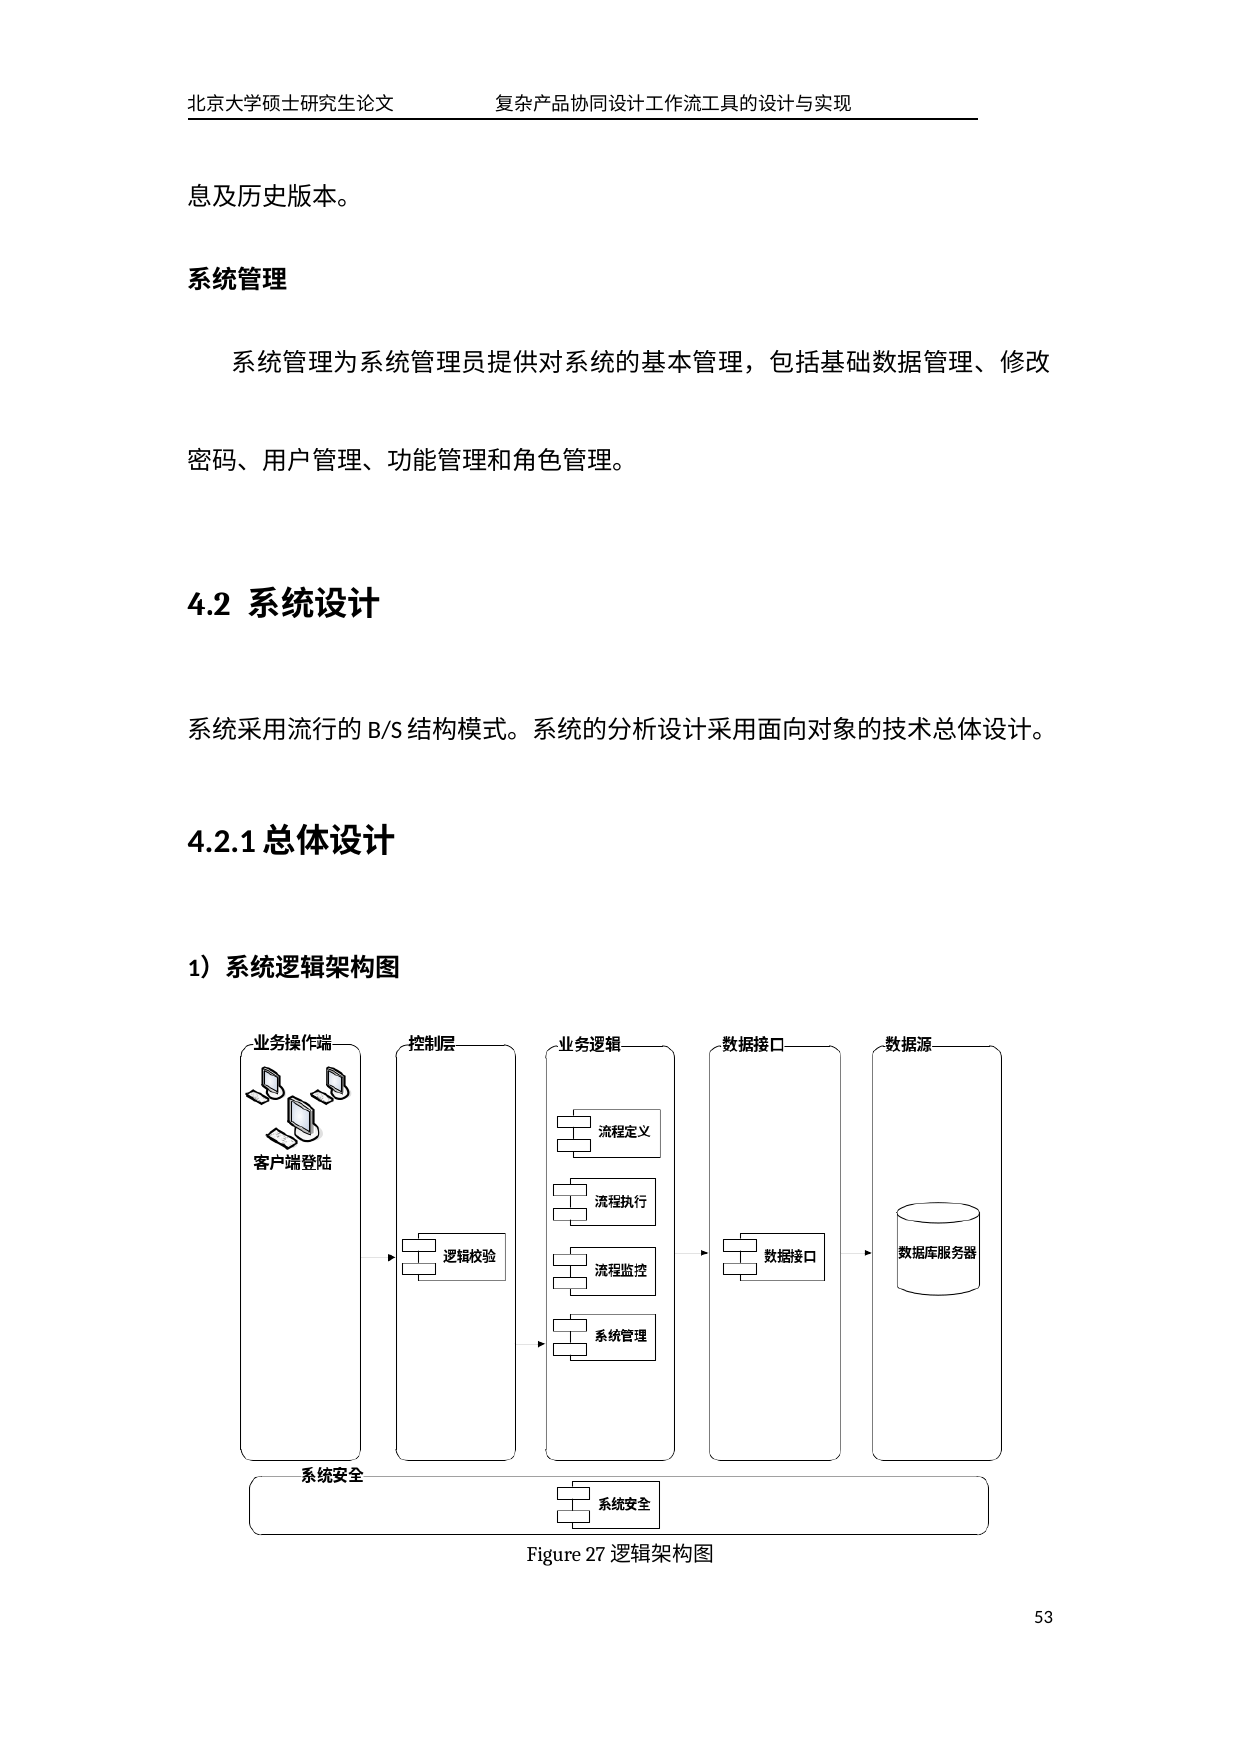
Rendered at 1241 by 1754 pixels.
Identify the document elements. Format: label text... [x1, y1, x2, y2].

text 1）系统逻辑架构图 [187, 933, 1053, 998]
subtitle 系统设计 [187, 568, 1053, 633]
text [187, 162, 1053, 227]
text Figure 27 逻辑架构图 [187, 1536, 1053, 1569]
text 系统管理 [187, 245, 1053, 310]
subtitle 总体设计 [187, 806, 1053, 871]
text 系统管理为系统管理员提供对系统的基本管理，包括基础数据管理、修改密码、用户管理、功能管理和角色管理。 [187, 328, 1053, 491]
text 系统采用流行的B/S结构模式。系统的分析设计采用面向对象的技术总体设计。 [187, 696, 1053, 761]
